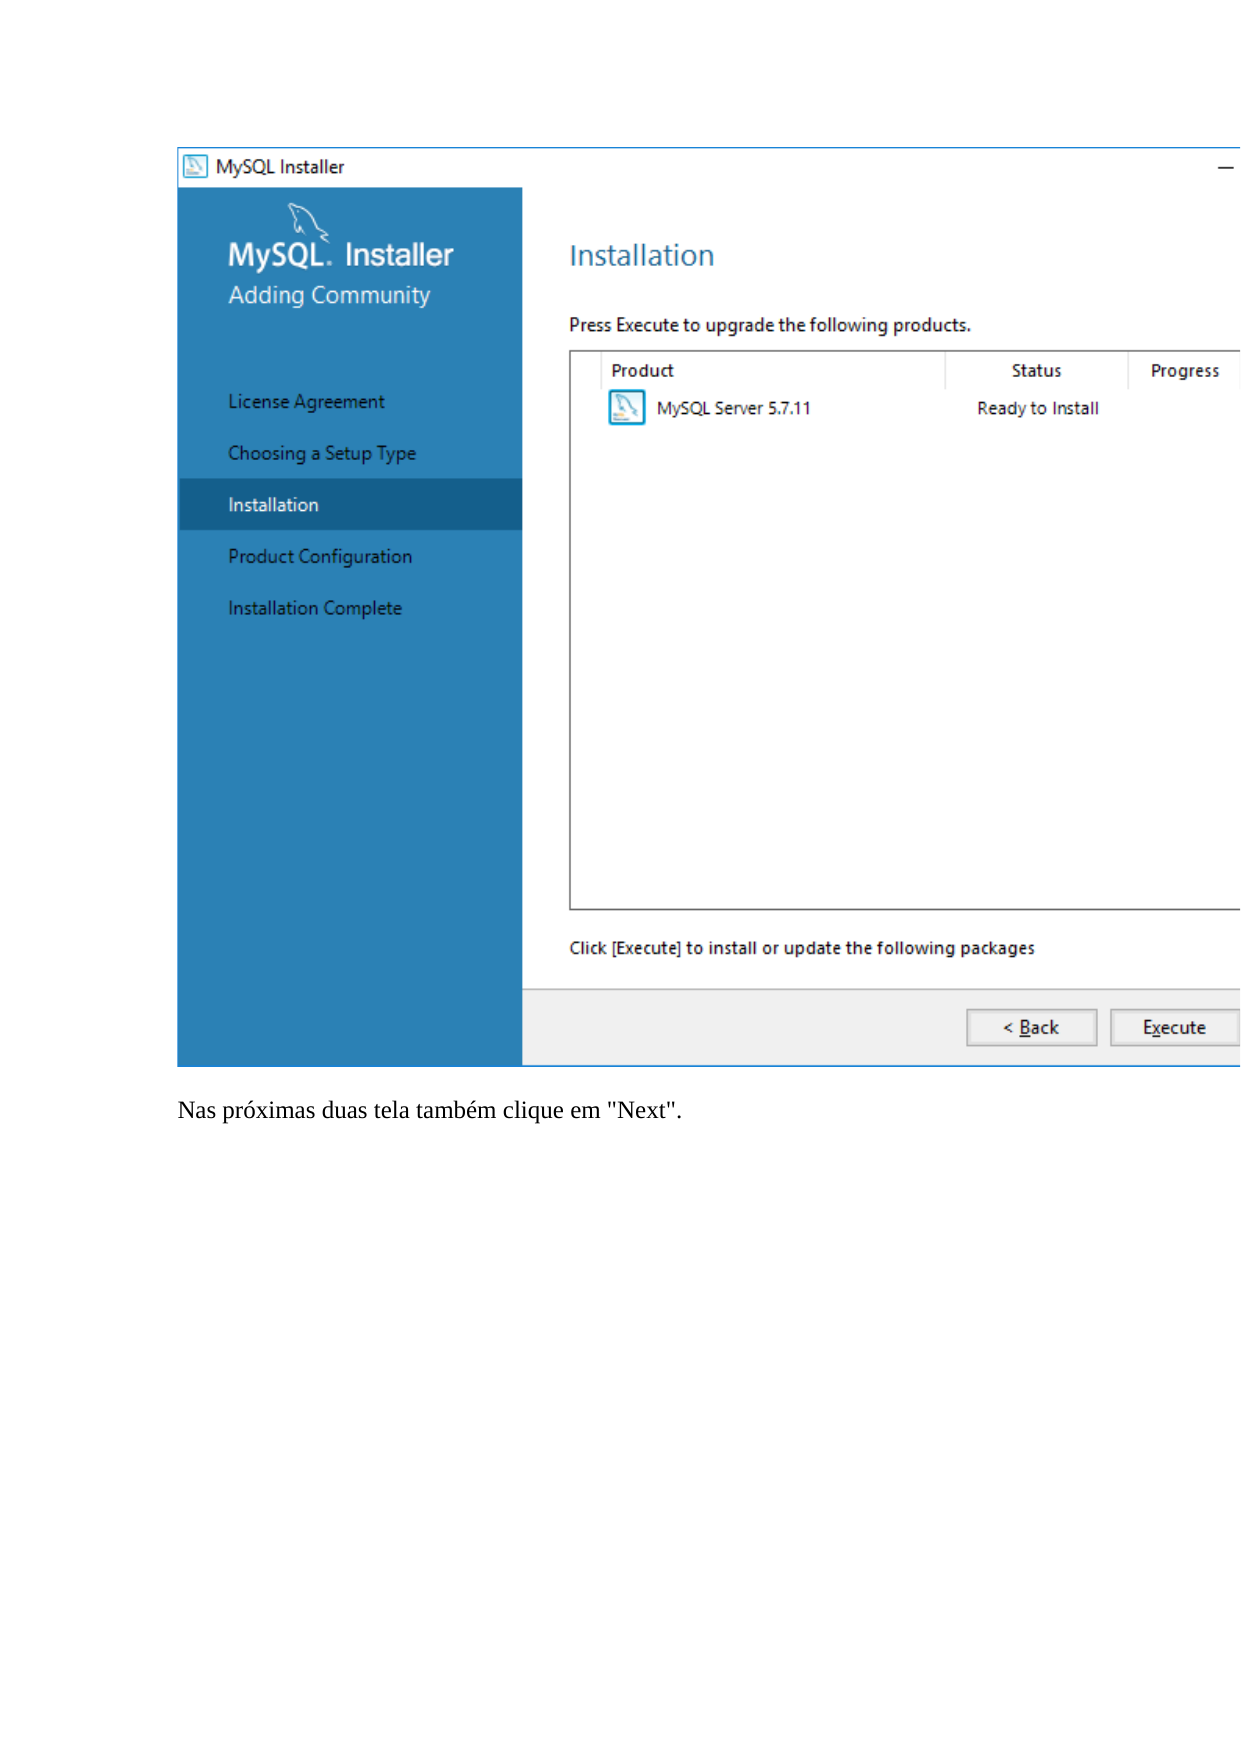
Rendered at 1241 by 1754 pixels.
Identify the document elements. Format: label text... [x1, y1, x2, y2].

text Nas próximas duas tela também clique em "Next". [177, 1096, 1063, 1124]
picture [177, 147, 1241, 1067]
